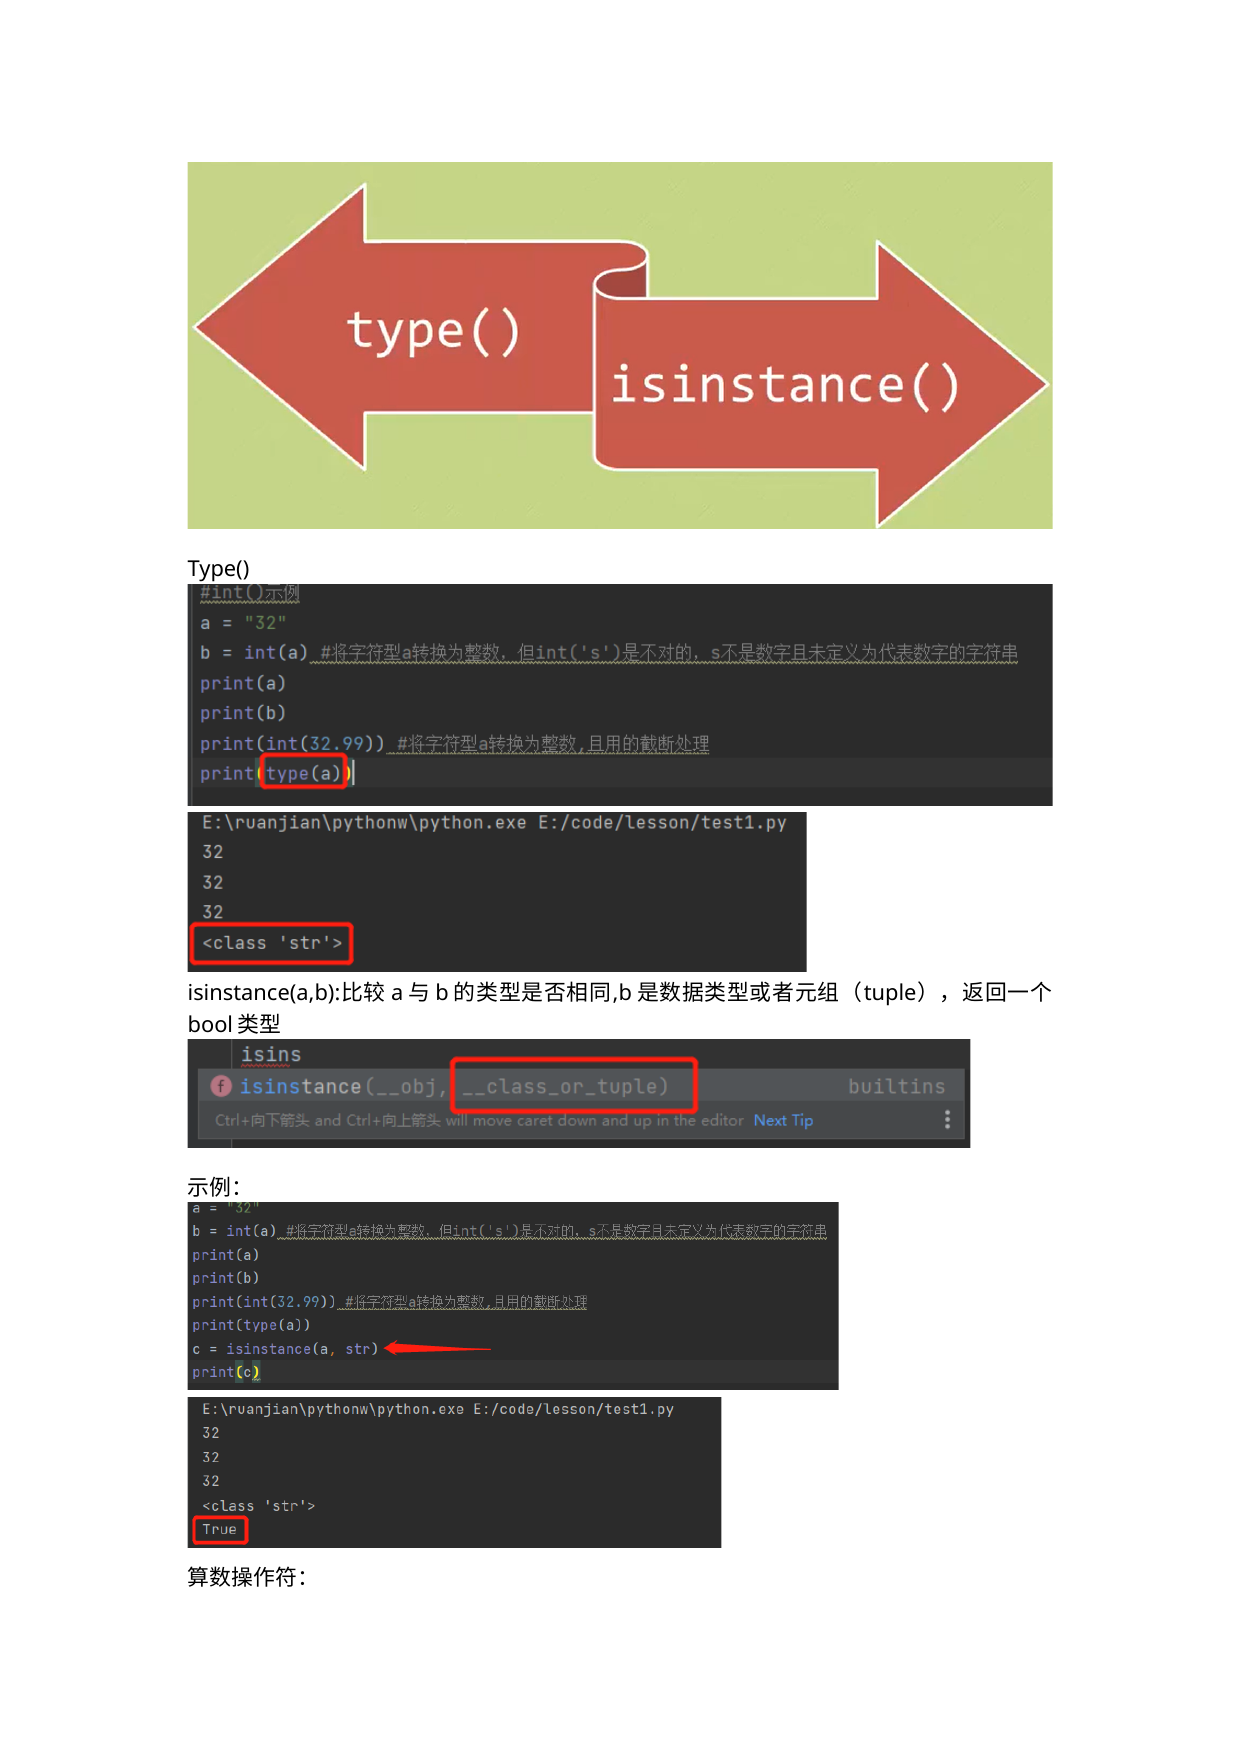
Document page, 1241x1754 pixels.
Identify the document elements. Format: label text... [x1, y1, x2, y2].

text Type() [187, 552, 1053, 584]
text isinstance(a,b):比较a与b的类型是否相同,b是数据类型或者元组（tuple），返回一个bool类型 [187, 974, 1053, 1039]
picture [187, 1397, 722, 1548]
picture [187, 812, 807, 972]
picture [187, 162, 1053, 529]
text 算数操作符： [187, 1559, 1053, 1592]
text 示例： [187, 1169, 1053, 1202]
picture [187, 584, 1053, 806]
picture [187, 1039, 971, 1148]
picture [187, 1202, 839, 1390]
